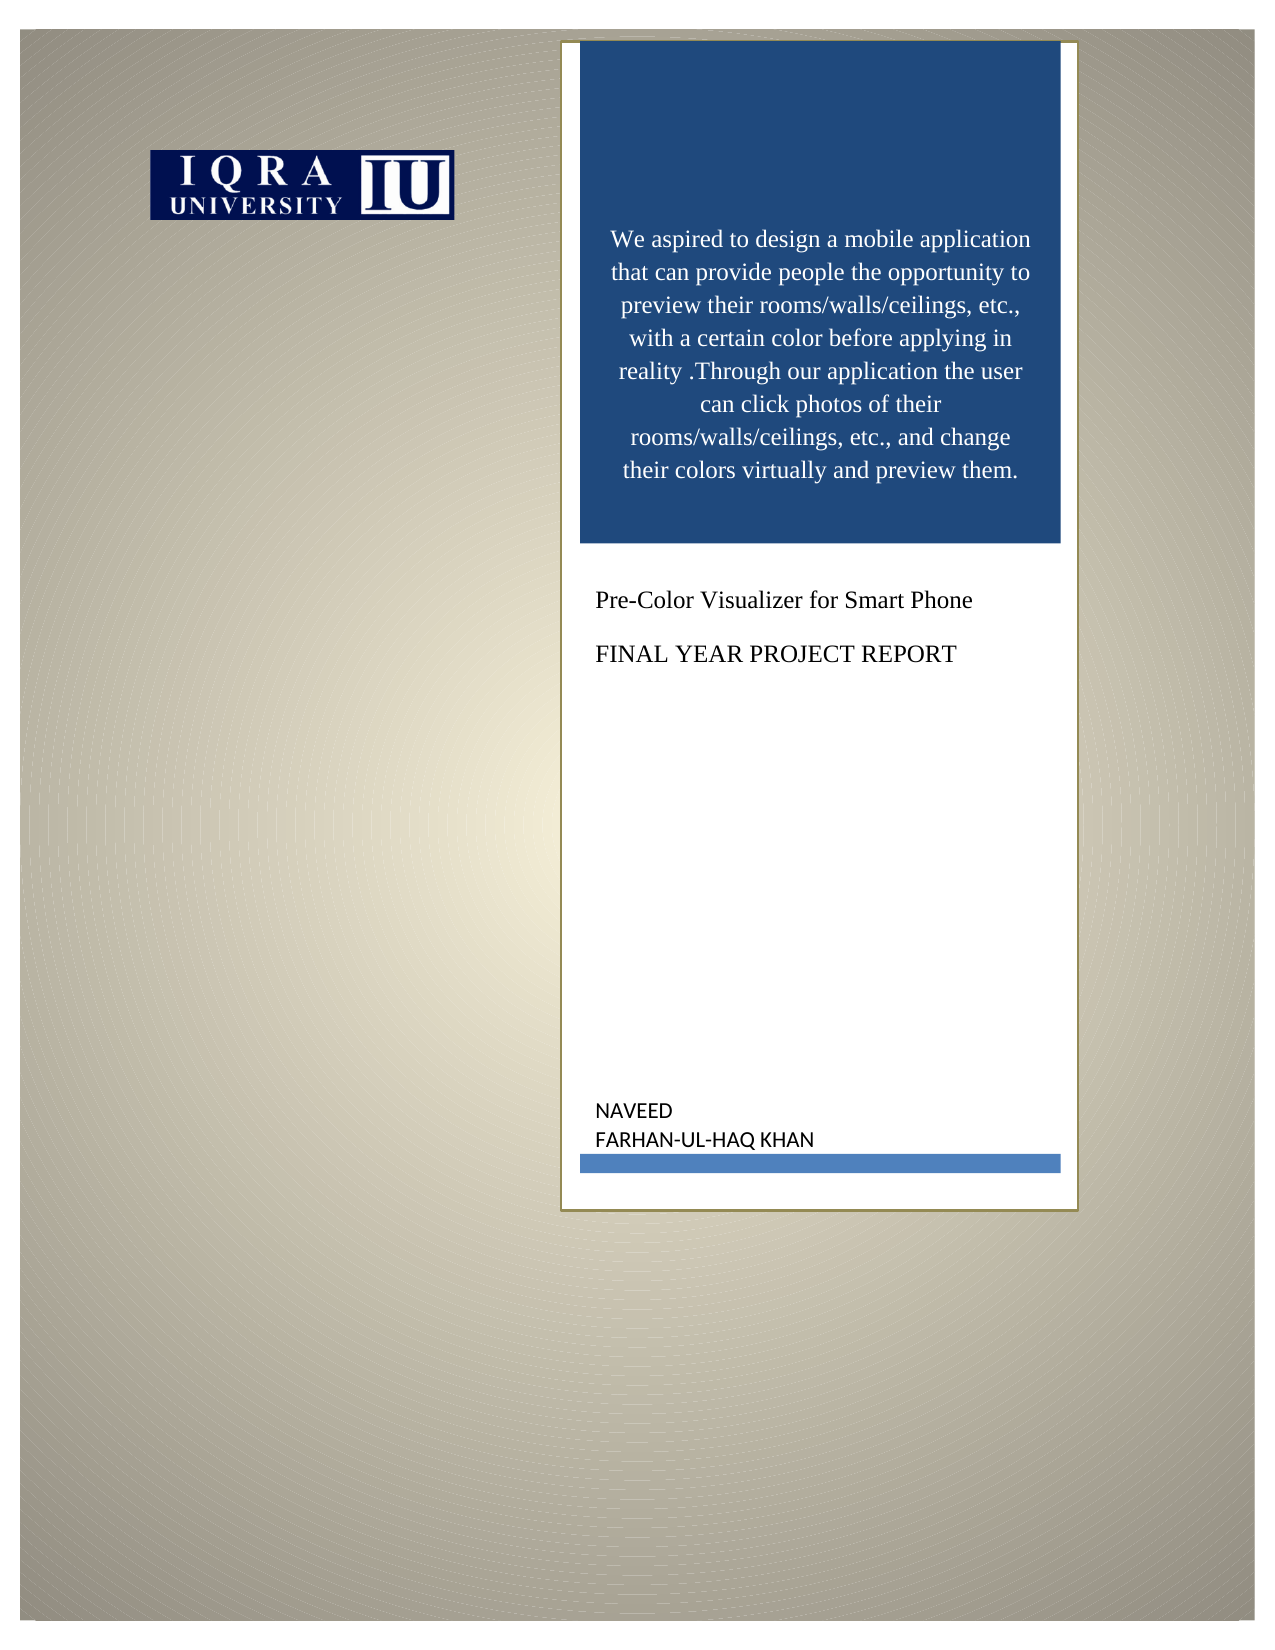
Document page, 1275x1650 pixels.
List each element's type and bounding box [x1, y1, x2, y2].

picture [150, 150, 455, 220]
